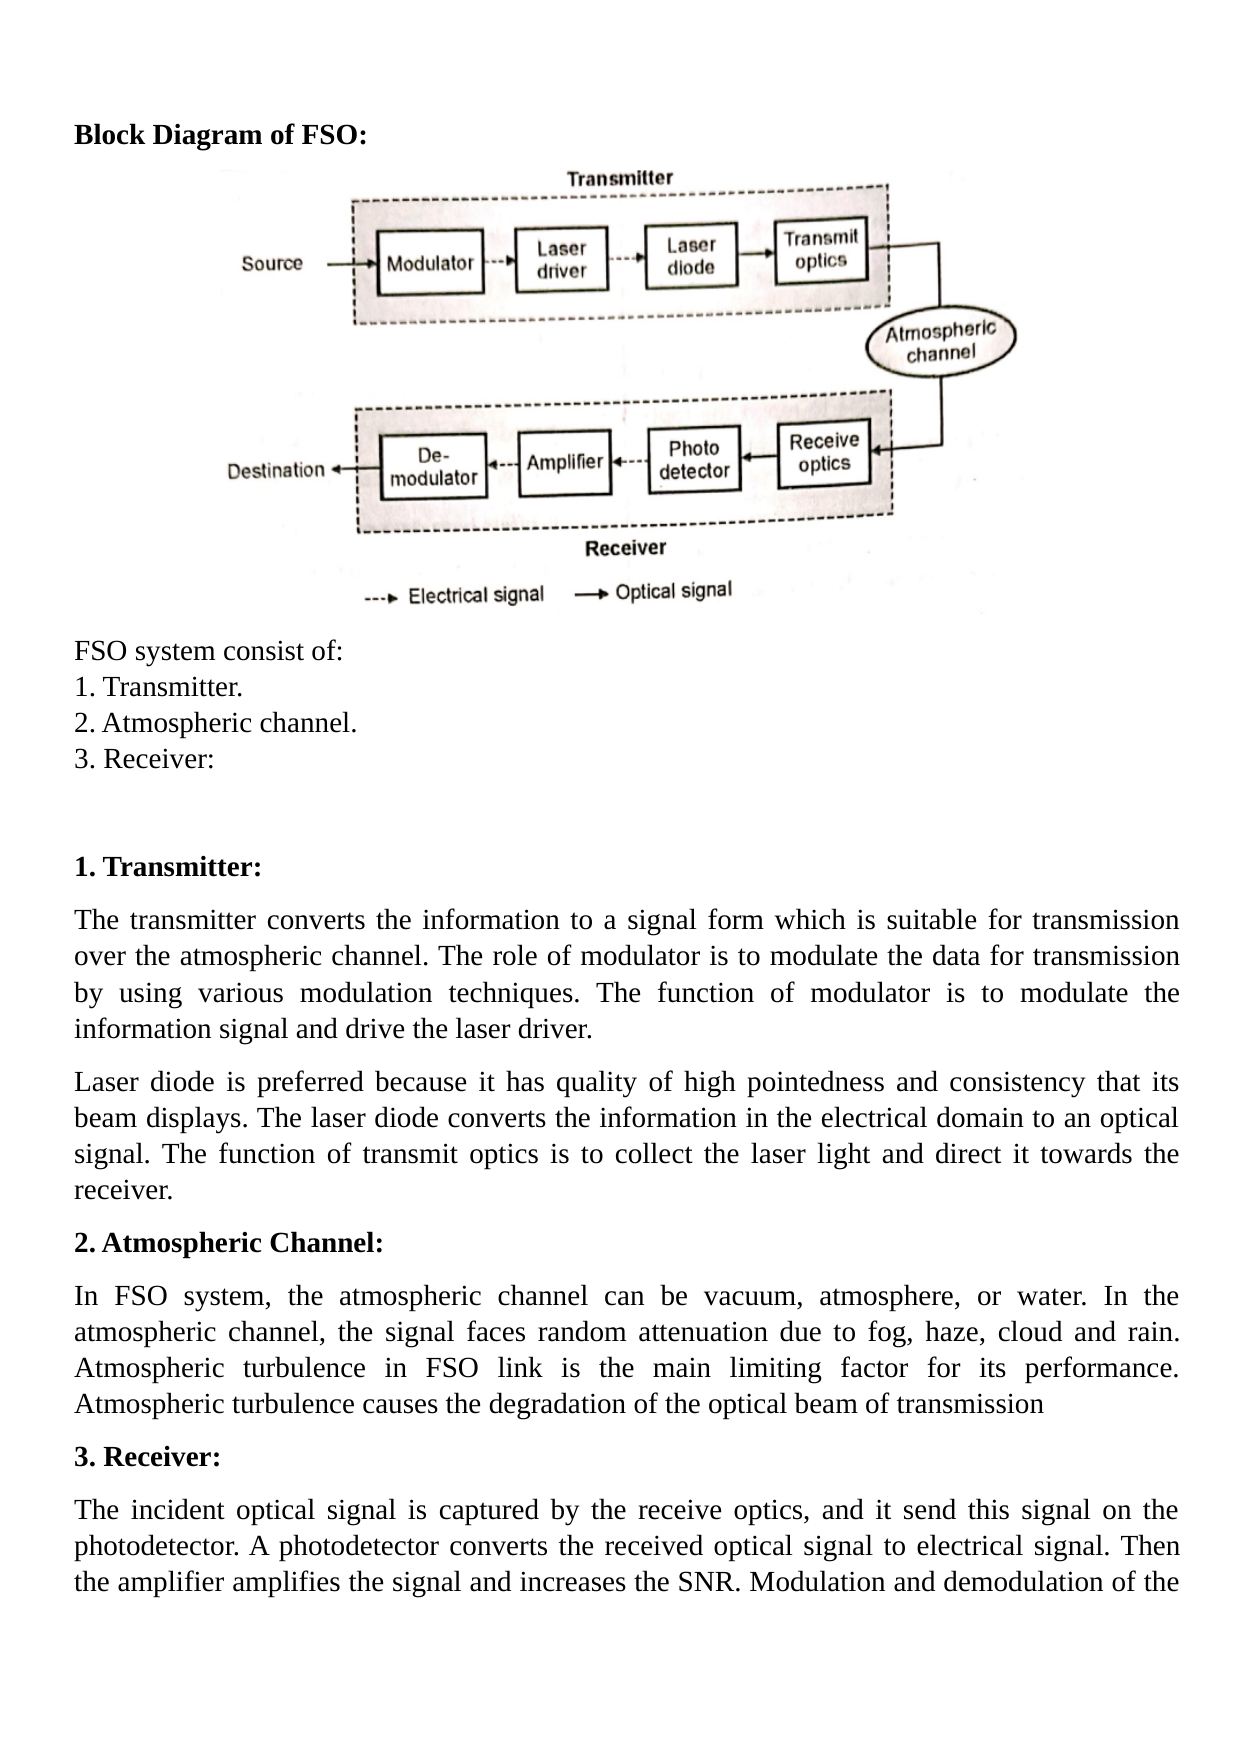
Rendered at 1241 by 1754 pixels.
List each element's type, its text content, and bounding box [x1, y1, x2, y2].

text 2. Atmospheric channel. [74, 705, 1181, 738]
text 3. Receiver: [74, 741, 1181, 775]
text 1. Transmitter. [74, 669, 1181, 702]
text Block Diagram of FSO: [74, 117, 1181, 151]
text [74, 1492, 1181, 1598]
text FSO system consist of: [74, 633, 1181, 666]
text 1. Transmitter: [74, 849, 1181, 883]
picture [220, 170, 1035, 614]
text Laser diode is preferred because it has quality of high pointedness and consistency that its beam displays. The laser diode converts the information in the electrical domain to an optical signal. The function of transmit optics is to collect the laser light and direct it towards the receiver. [74, 1064, 1181, 1206]
text In FSO system, the atmospheric channel can be vacuum, atmosphere, or water. In the atmospheric channel, the signal faces random attenuation due to fog, haze, cloud and rain. Atmospheric turbulence in FSO link is the main limiting factor for its performance. Atmospheric turbulence causes the degradation of the optical beam of transmission [74, 1278, 1181, 1420]
text The transmitter converts the information to a signal form which is suitable for transmission over the atmospheric channel. The role of modulator is to modulate the data for transmission by using various modulation techniques. The function of modulator is to modulate the information signal and drive the laser driver. [74, 902, 1181, 1044]
text 2. Atmospheric Channel: [74, 1225, 1181, 1258]
text 3. Receiver: [74, 1439, 1181, 1472]
